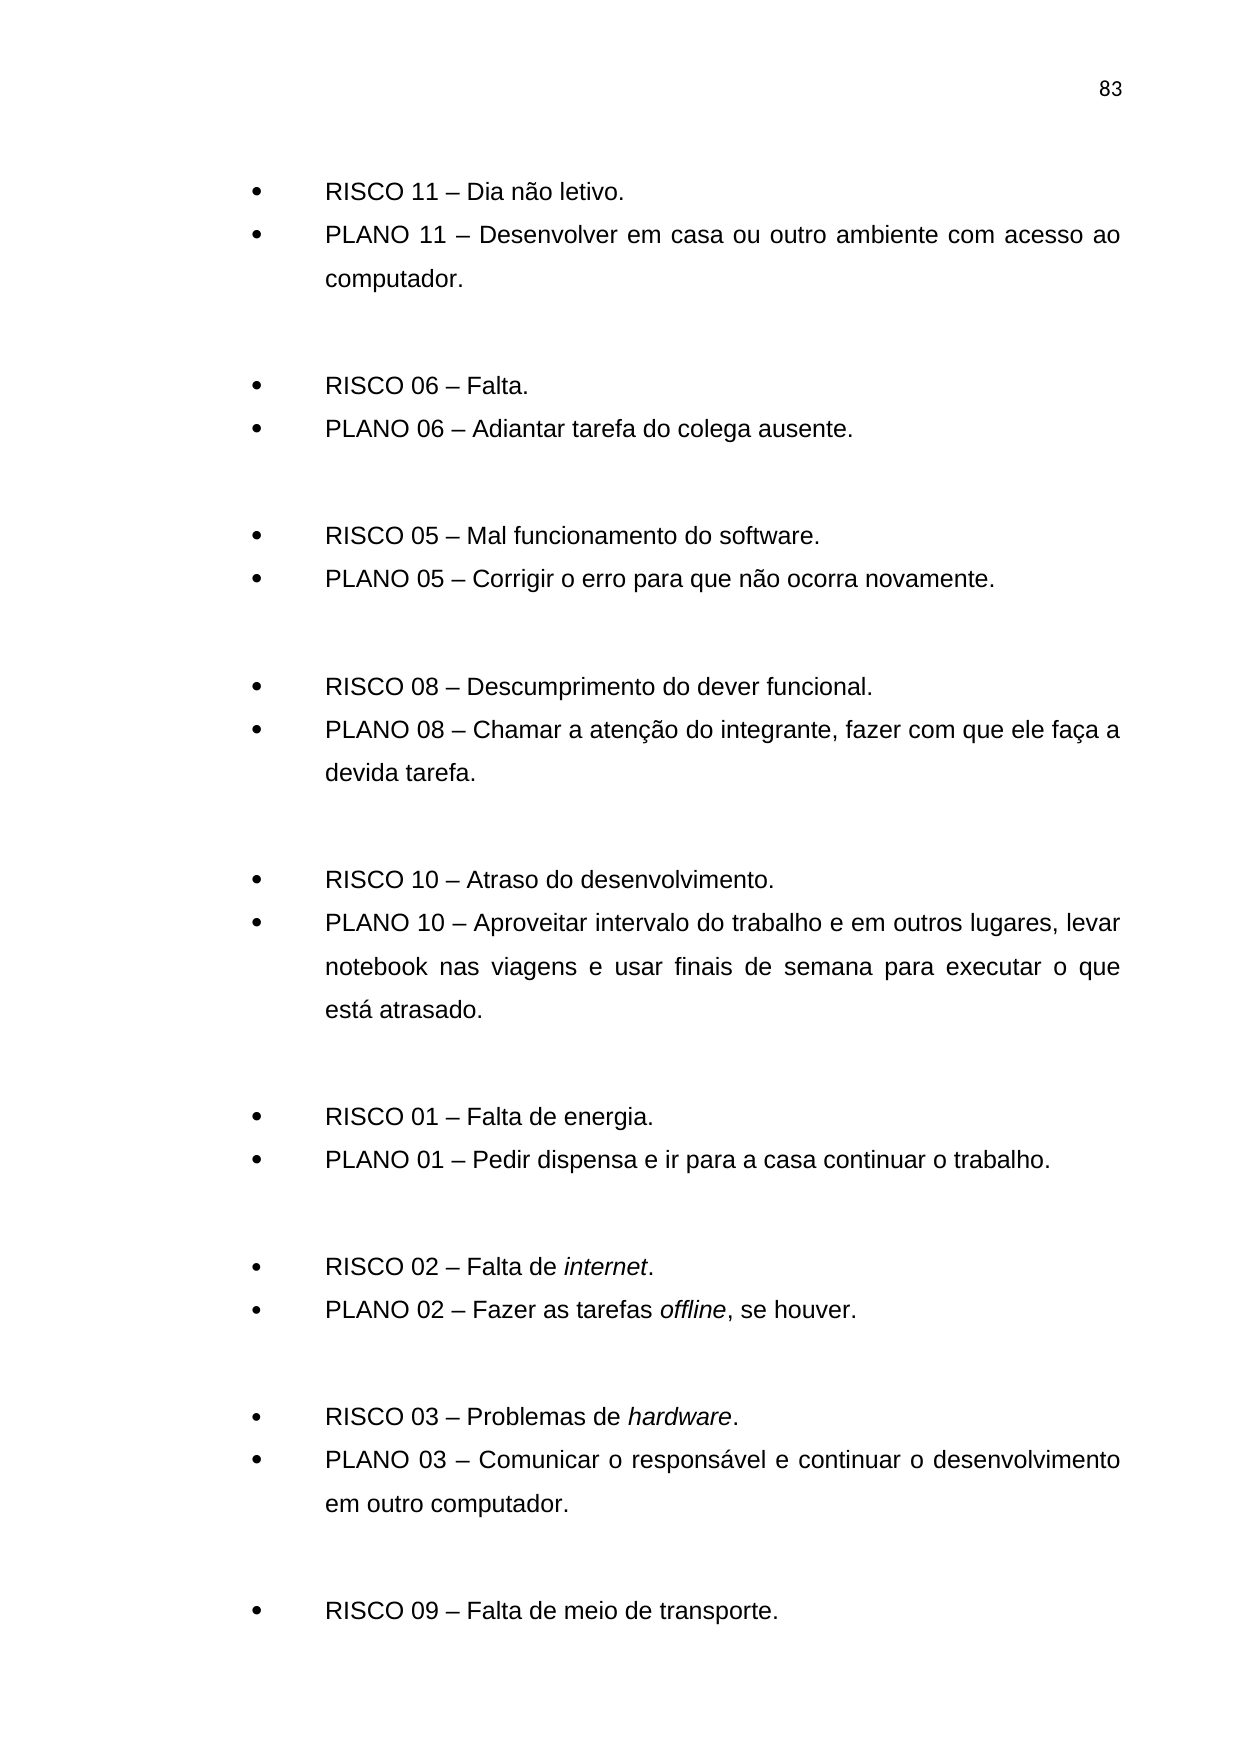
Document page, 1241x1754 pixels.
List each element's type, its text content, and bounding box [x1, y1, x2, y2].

list PLANO 01 – Pedir dispensa e ir para a casa continuar o trabalho. [177, 1145, 1122, 1174]
list RISCO 09 – Falta de meio de transporte. [177, 1596, 1122, 1625]
list PLANO 05 – Corrigir o erro para que não ocorra novamente. [177, 564, 1122, 593]
list PLANO 08 – Chamar a atenção do integrante, fazer com que ele faça a devida tarefa. [252, 715, 1122, 787]
list RISCO 10 – Atraso do desenvolvimento. [177, 865, 1122, 894]
list RISCO 03 – Problemas de hardware. [177, 1402, 1122, 1431]
list PLANO 11 – Desenvolver em casa ou outro ambiente com acesso ao computador. [252, 220, 1122, 292]
list RISCO 06 – Falta. [177, 371, 1122, 399]
list RISCO 02 – Falta de internet. [177, 1252, 1122, 1281]
list RISCO 05 – Mal funcionamento do software. [177, 521, 1122, 550]
list RISCO 11 – Dia não letivo. [177, 177, 1122, 206]
list RISCO 08 – Descumprimento do dever funcional. [177, 672, 1122, 700]
list PLANO 03 – Comunicar o responsável e continuar o desenvolvimento em outro computador. [252, 1446, 1122, 1517]
list PLANO 06 – Adiantar tarefa do colega ausente. [177, 414, 1122, 443]
list RISCO 01 – Falta de energia. [177, 1102, 1122, 1131]
list PLANO 10 – Aproveitar intervalo do trabalho e em outros lugares, levar notebook nas viagens e usar finais de semana para executar o que está atrasado. [252, 908, 1122, 1023]
list PLANO 02 – Fazer as tarefas offline, se houver. [177, 1295, 1122, 1324]
